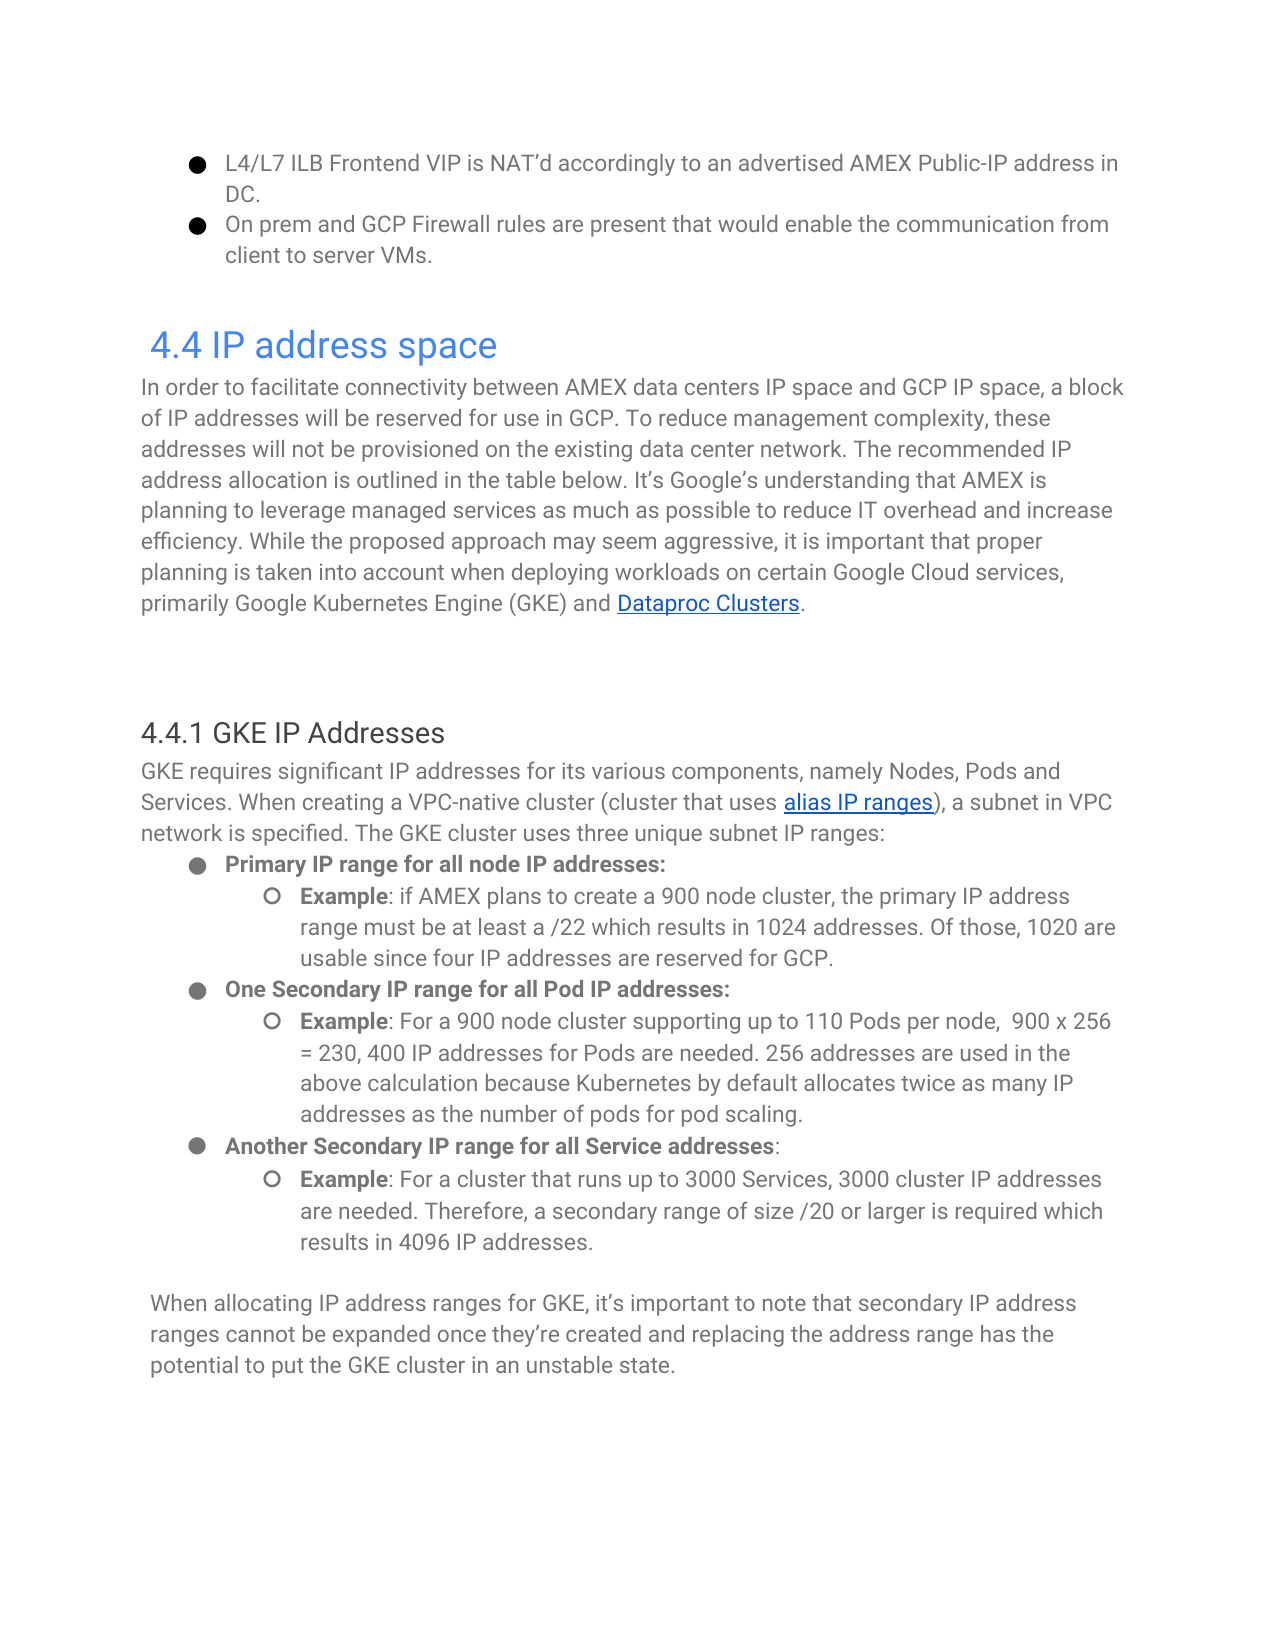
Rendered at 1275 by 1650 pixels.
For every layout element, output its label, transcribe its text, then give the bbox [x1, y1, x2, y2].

text When allocating IP address ranges for GKE, it’s important to note that secondary IP address ranges cannot be expanded once they’re created and replacing the address range has the potential to put the GKE cluster in an unstable state. [150, 1291, 1125, 1379]
list Example: For a 900 node cluster supporting up to 110 Pods per node, 900 x 256 = 230, 400 IP addresses for Pods are needed. 256 addresses are used in the above calculation because Kubernetes by default allocates twice as many IP addresses as the number of pods for pod scaling. [262, 1007, 1125, 1128]
list Another Secondary IP range for all Service addresses: [187, 1132, 1125, 1161]
list Example: if AMEX plans to create a 900 node cluster, the primary IP address range must be at least a /22 which results in 1024 addresses. Of those, 1020 are usable since four IP addresses are reserved for GCP. [262, 882, 1125, 972]
list Primary IP range for all node IP addresses: [187, 851, 1125, 878]
list Example: For a cluster that runs up to 3000 Services, 3000 cluster IP addresses are needed. Therefore, a secondary range of size /20 or larger is required which results in 4096 IP addresses. [262, 1165, 1125, 1256]
subtitle 4.4.1 GKE IP Addresses [141, 716, 1125, 750]
subtitle 4.4 IP address space [150, 324, 1125, 368]
list L4/L7 ILB Frontend VIP is NAT’d accordingly to an advertised AMEX Public-IP address in DC. [187, 150, 1125, 208]
text GKE requires significant IP addresses for its various components, namely Nodes, Pods and Services. When creating a VPC-native cluster (cluster that uses alias IP ranges), a subnet in VPC network is specified. The GKE cluster uses three unique subnet IP ranges: [141, 758, 1125, 847]
list On prem and GCP Firewall rules are present that would enable the communication from client to server VMs. [187, 212, 1125, 269]
list One Secondary IP range for all Pod IP addresses: [187, 976, 1125, 1003]
text In order to facilitate connectivity between AMEX data centers IP space and GCP IP space, a block of IP addresses will be reserved for use in GCP. To reduce management complexity, these addresses will not be provisioned on the existing data center network. The recommended IP address allocation is outlined in the table below. It’s Google’s understanding that AMEX is planning to leverage managed services as much as possible to reduce IT overhead and increase efficiency. While the proposed approach may seem aggressive, it is important that proper planning is taken into account when deploying workloads on certain Google Cloud services, primarily Google Kubernetes Engine (GKE) and Dataproc Clusters. [141, 374, 1125, 617]
